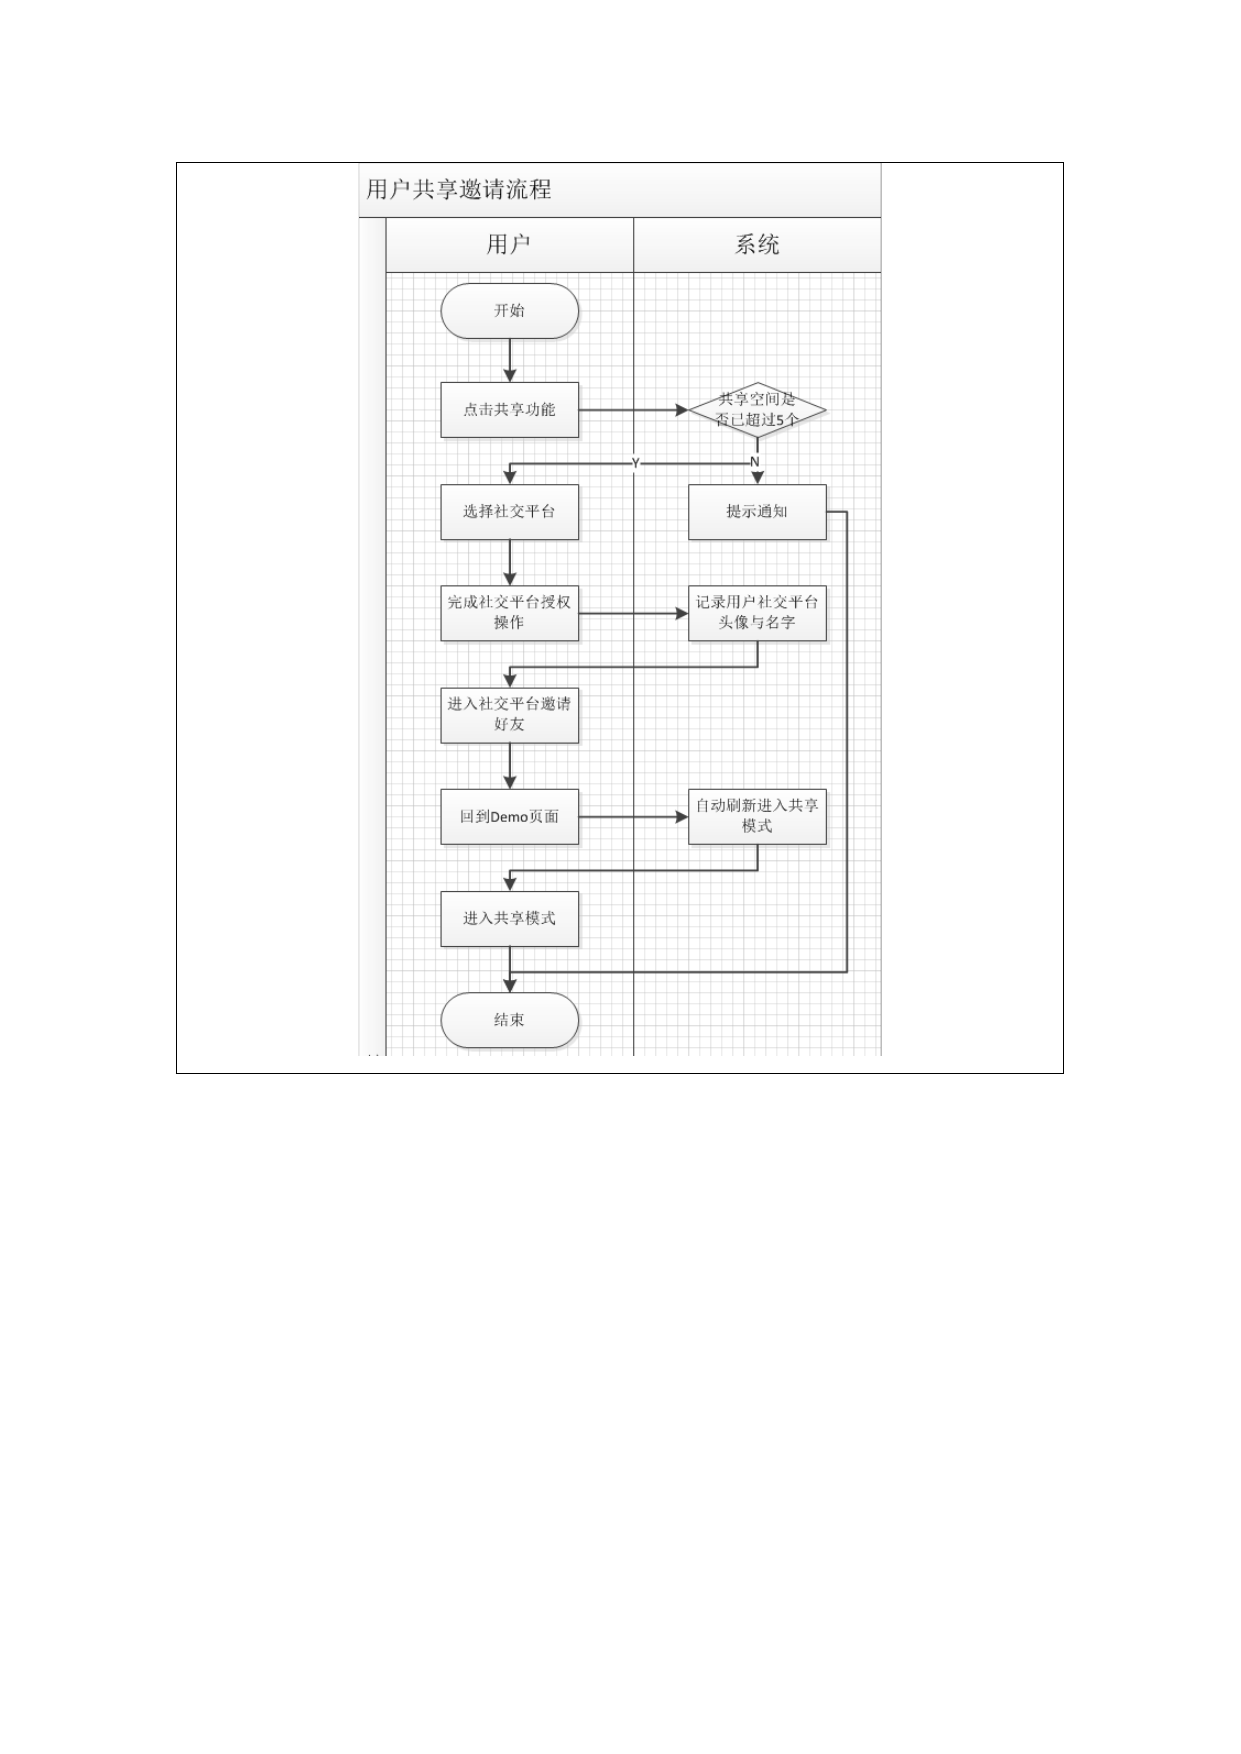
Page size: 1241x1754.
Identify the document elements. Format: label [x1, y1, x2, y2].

picture [358, 163, 882, 1056]
table_cell [177, 163, 1063, 1073]
